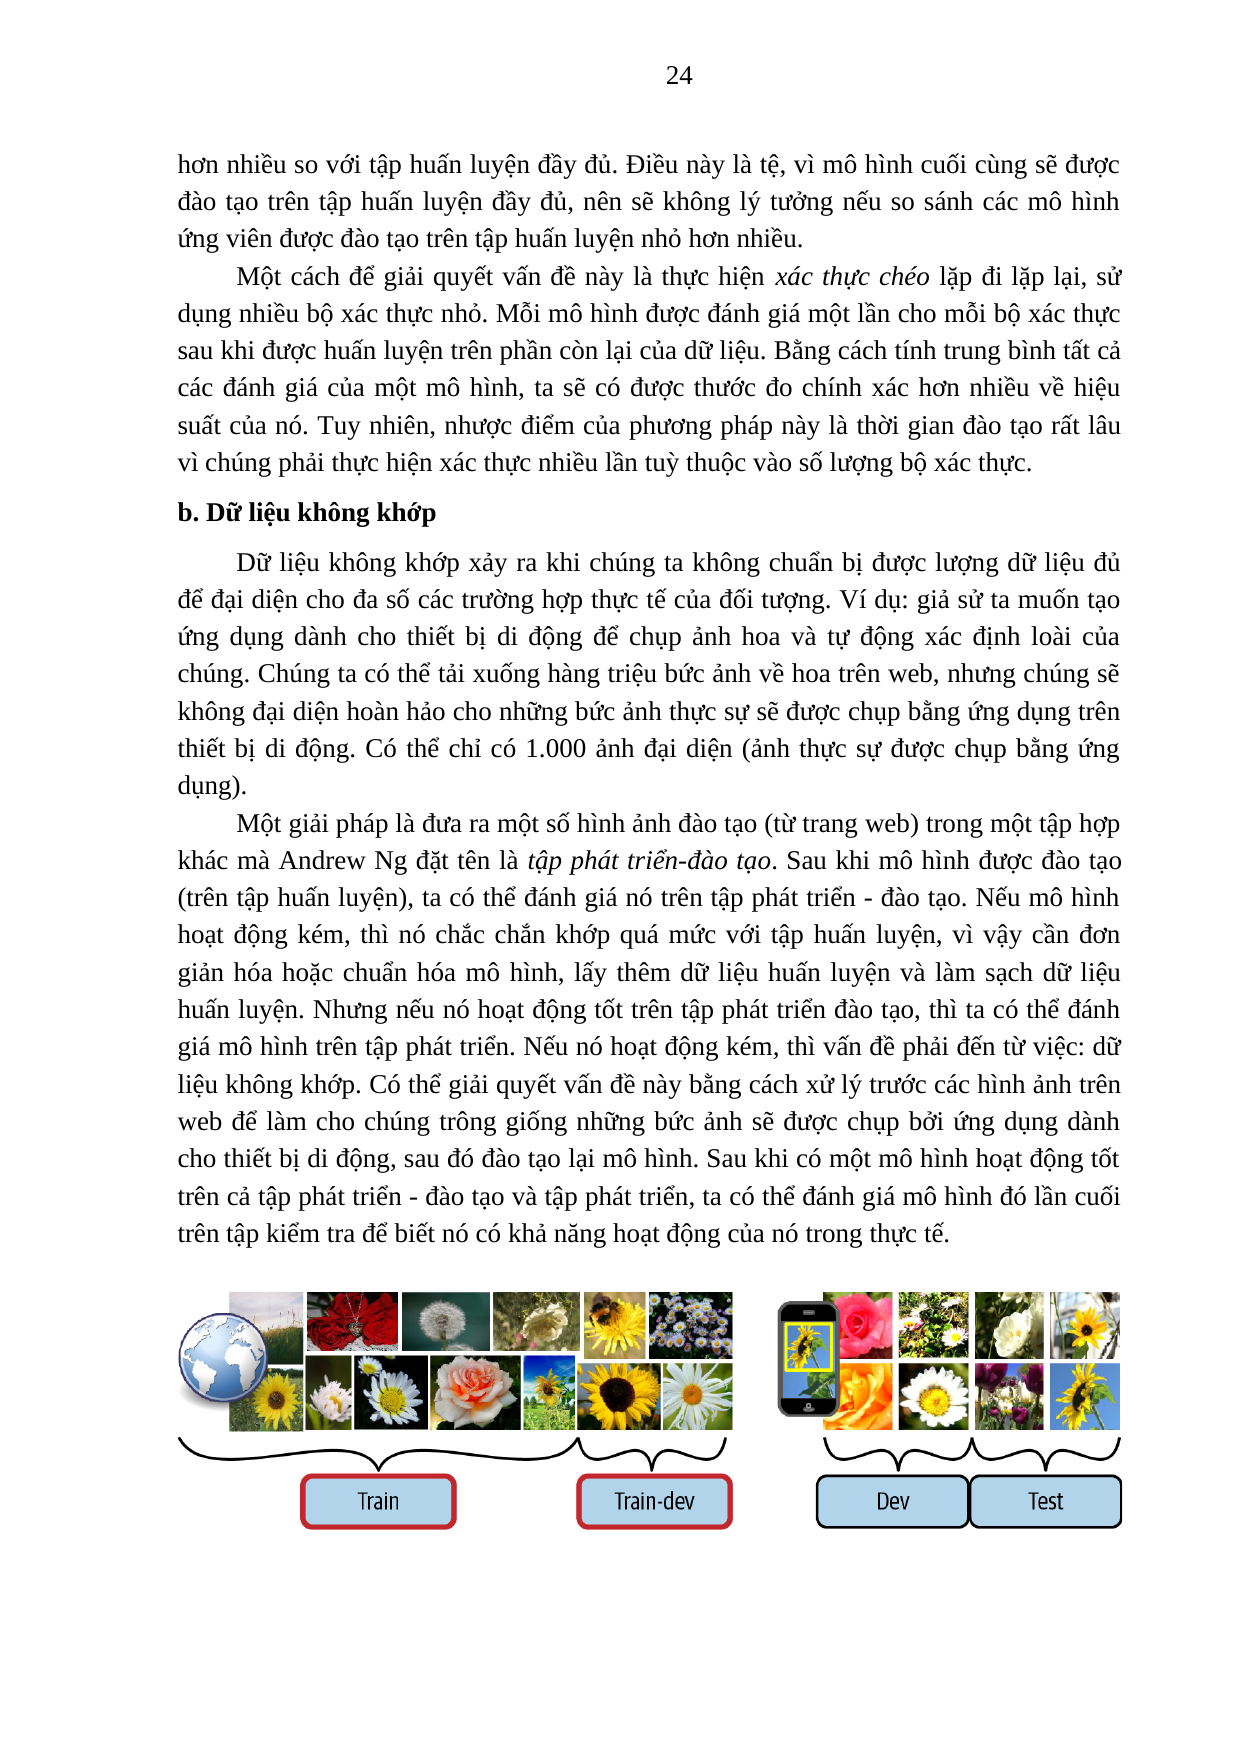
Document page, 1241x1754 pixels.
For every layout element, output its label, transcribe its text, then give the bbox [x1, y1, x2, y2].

text Một giải pháp là đưa ra một số hình ảnh đào tạo (từ trang web) trong một tập hợp khác mà Andrew Ng đặt tên là tập phát triển-đào tạo. Sau khi mô hình được đào tạo (trên tập huấn luyện), ta có thể đánh giá nó trên tập phát triển - đào tạo. Nếu mô hình hoạt động kém, thì nó chắc chắn khớp quá mức với tập huấn luyện, vì vậy cần đơn giản hóa hoặc chuẩn hóa mô hình, lấy thêm dữ liệu huấn luyện và làm sạch dữ liệu huấn luyện. Nhưng nếu nó hoạt động tốt trên tập phát triển đào tạo, thì ta có thể đánh giá mô hình trên tập phát triển. Nếu nó hoạt động kém, thì vấn đề phải đến từ việc: dữ liệu không khớp. Có thể giải quyết vấn đề này bằng cách xử lý trước các hình ảnh trên web để làm cho chúng trông giống những bức ảnh sẽ được chụp bởi ứng dụng dành cho thiết bị di động, sau đó đào tạo lại mô hình. Sau khi có một mô hình hoạt động tốt trên cả tập phát triển - đào tạo và tập phát triển, ta có thể đánh giá mô hình đó lần cuối trên tập kiểm tra để biết nó có khả năng hoạt động của nó trong thực tế. [177, 807, 1122, 1248]
text Dữ liệu không khớp xảy ra khi chúng ta không chuẩn bị được lượng dữ liệu đủ để đại diện cho đa số các trường hợp thực tế của đối tượng. Ví dụ: giả sử ta muốn tạo ứng dụng dành cho thiết bị di động để chụp ảnh hoa và tự động xác định loài của chúng. Chúng ta có thể tải xuống hàng triệu bức ảnh về hoa trên web, nhưng chúng sẽ không đại diện hoàn hảo cho những bức ảnh thực sự sẽ được chụp bằng ứng dụng trên thiết bị di động. Có thể chỉ có 1.000 ảnh đại diện (ảnh thực sự được chụp bằng ứng dụng). [177, 546, 1122, 801]
subtitle b. Dữ liệu không khớp [177, 496, 1122, 527]
text Một cách để giải quyết vấn đề này là thực hiện xác thực chéo lặp đi lặp lại, sử dụng nhiều bộ xác thực nhỏ. Mỗi mô hình được đánh giá một lần cho mỗi bộ xác thực sau khi được huấn luyện trên phần còn lại của dữ liệu. Bằng cách tính trung bình tất cả các đánh giá của một mô hình, ta sẽ có được thước đo chính xác hơn nhiều về hiệu suất của nó. Tuy nhiên, nhược điểm của phương pháp này là thời gian đào tạo rất lâu vì chúng phải thực hiện xác thực nhiều lần tuỳ thuộc vào số lượng bộ xác thực. [177, 259, 1122, 477]
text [177, 148, 1122, 253]
picture [177, 1291, 1123, 1530]
